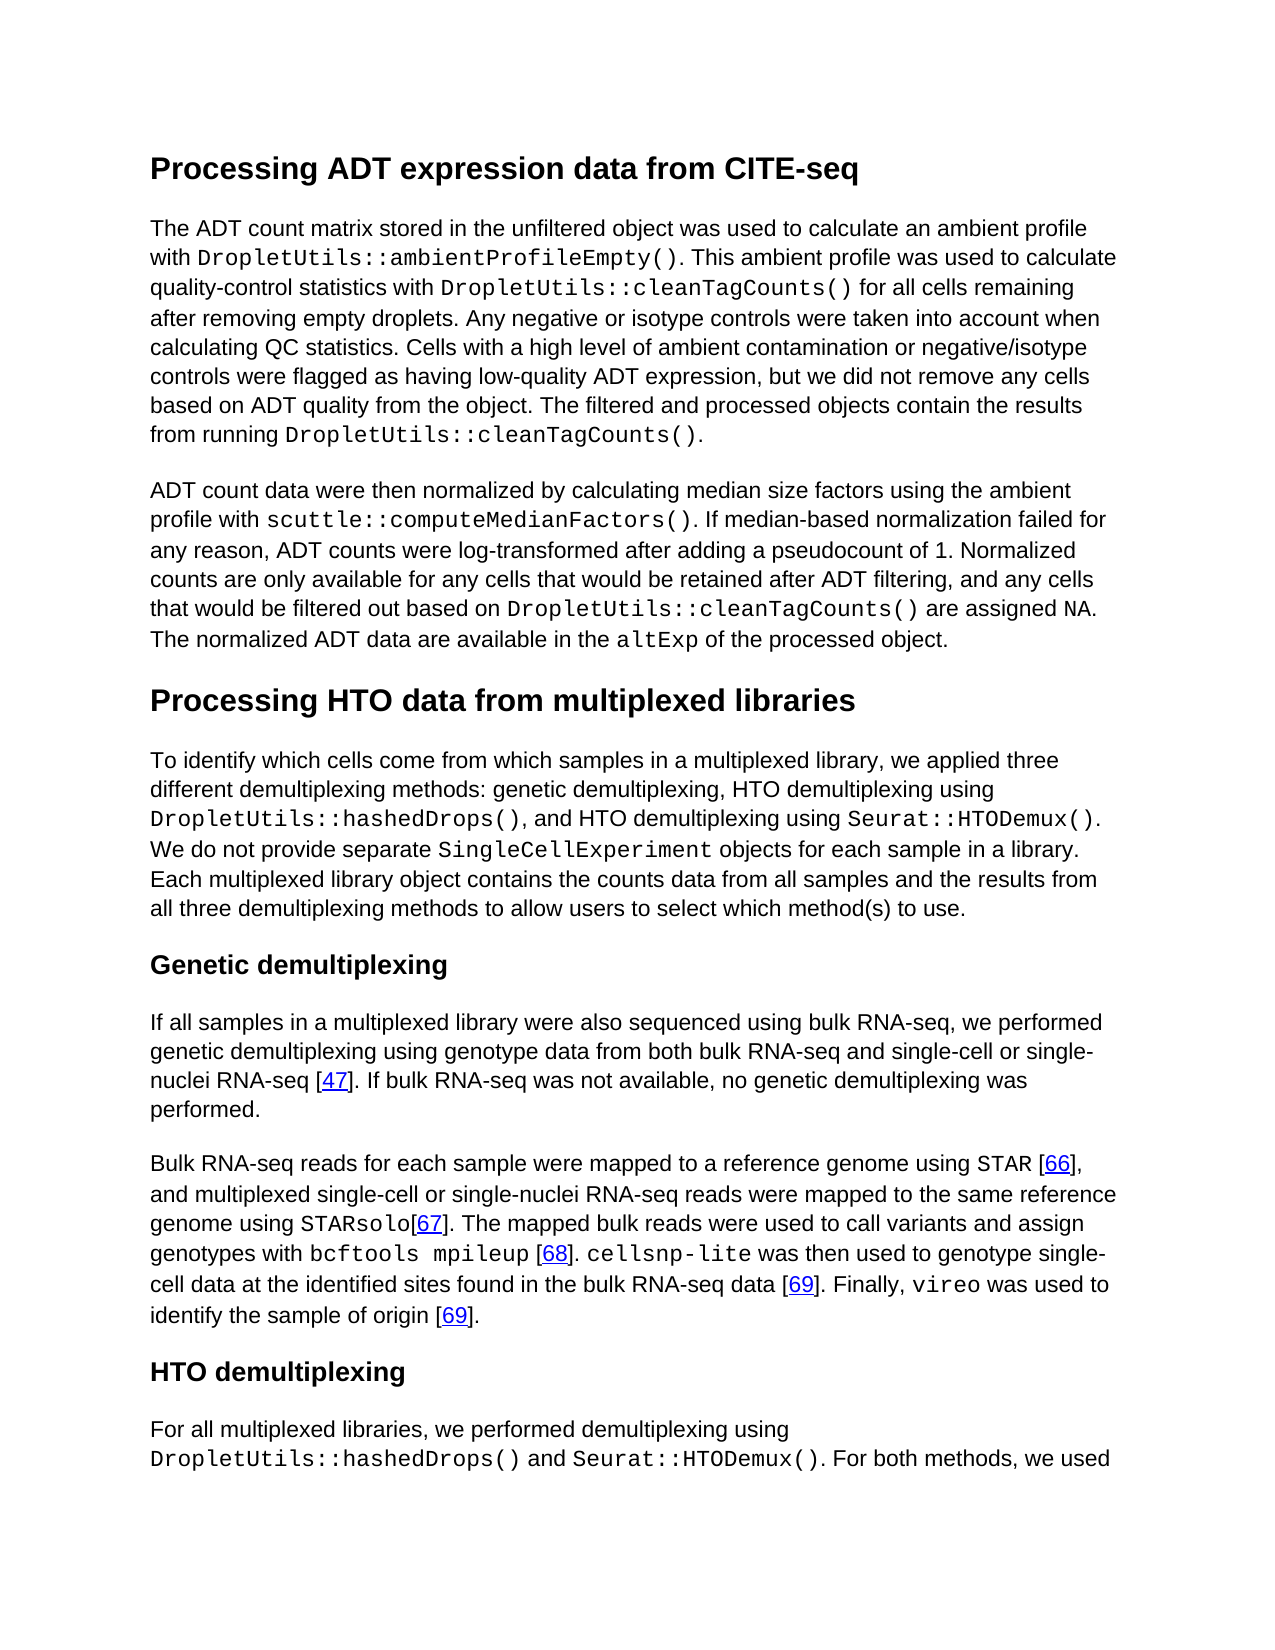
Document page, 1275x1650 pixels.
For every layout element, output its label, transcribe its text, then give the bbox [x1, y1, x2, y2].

text Bulk RNA-seq reads for each sample were mapped to a reference genome using STAR [66], and multiplexed single-cell or single-nuclei RNA-seq reads were mapped to the same reference genome using STARsolo[67]. The mapped bulk reads were used to call variants and assign genotypes with bcftools mpileup [68]. cellsnp-lite was then used to genotype single-cell data at the identified sites found in the bulk RNA-seq data [69]. Finally, vireo was used to identify the sample of origin [69]. [150, 1149, 1125, 1329]
text The ADT count matrix stored in the unfiltered object was used to calculate an ambient profile with DropletUtils::ambientProfileEmpty(). This ambient profile was used to calculate quality-control statistics with DropletUtils::cleanTagCounts() for all cells remaining after removing empty droplets. Any negative or isotype controls were taken into account when calculating QC statistics. Cells with a high level of ambient contamination or negative/isotype controls were flagged as having low-quality ADT expression, but we did not remove any cells based on ADT quality from the object. The filtered and processed objects contain the results from running DropletUtils::cleanTagCounts(). [150, 214, 1125, 449]
subtitle Processing ADT expression data from CITE-seq [150, 150, 1125, 186]
text If all samples in a multiplexed library were also sequenced using bulk RNA-seq, we performed genetic demultiplexing using genotype data from both bulk RNA-seq and single-cell or single-nuclei RNA-seq [47]. If bulk RNA-seq was not available, no genetic demultiplexing was performed. [150, 1009, 1125, 1122]
subtitle Genetic demultiplexing [150, 949, 1125, 981]
subtitle Processing HTO data from multiplexed libraries [150, 682, 1125, 718]
subtitle HTO demultiplexing [150, 1356, 1125, 1387]
text ADT count data were then normalized by calculating median size factors using the ambient profile with scuttle::computeMedianFactors(). If median-based normalization failed for any reason, ADT counts were log-transformed after adding a pseudocount of 1. Normalized counts are only available for any cells that would be retained after ADT filtering, and any cells that would be filtered out based on DropletUtils::cleanTagCounts() are assigned NA. The normalized ADT data are available in the altExp of the processed object. [150, 477, 1125, 654]
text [150, 1416, 1125, 1473]
text To identify which cells come from which samples in a multiplexed library, we applied three different demultiplexing methods: genetic demultiplexing, HTO demultiplexing using DropletUtils::hashedDrops(), and HTO demultiplexing using Seurat::HTODemux(). We do not provide separate SingleCellExperiment objects for each sample in a library. Each multiplexed library object contains the counts data from all samples and the results from all three demultiplexing methods to allow users to select which method(s) to use. [150, 747, 1125, 922]
